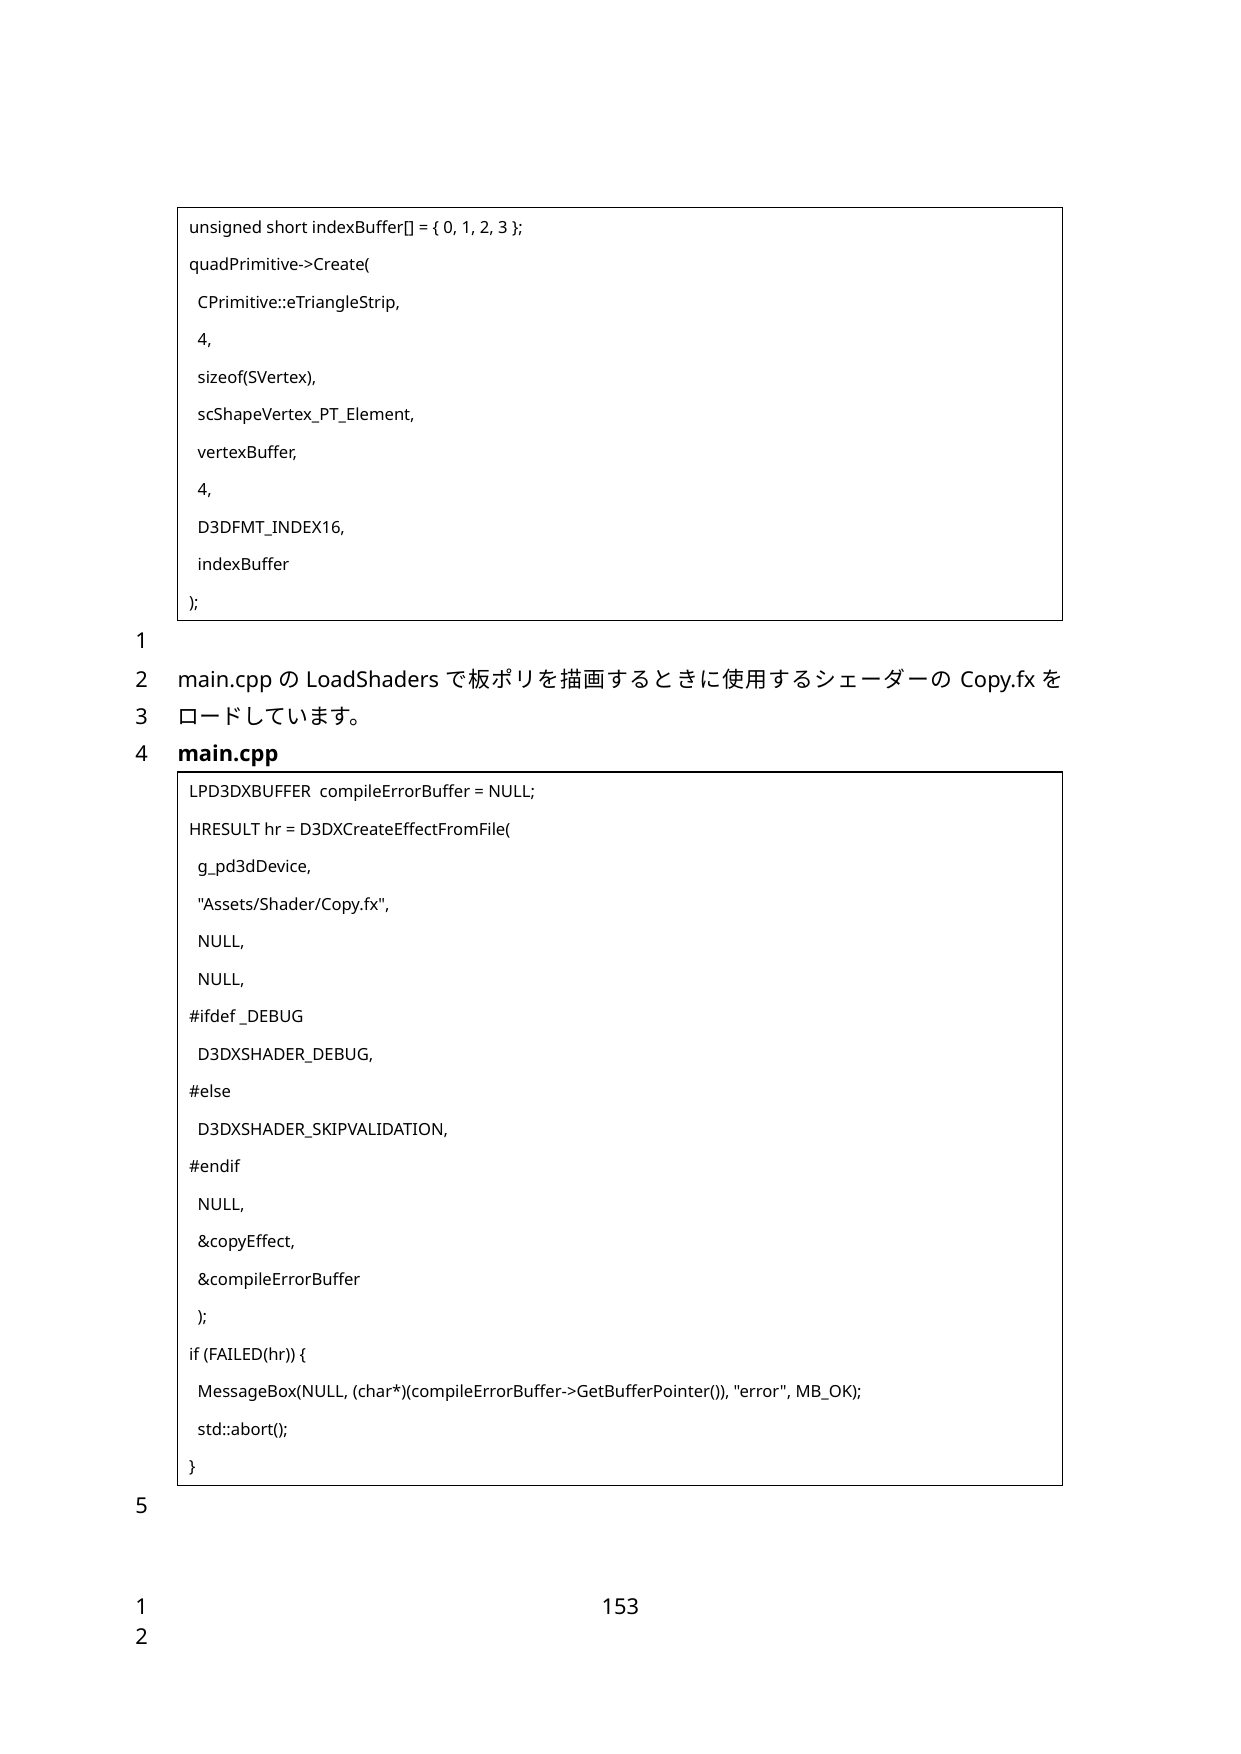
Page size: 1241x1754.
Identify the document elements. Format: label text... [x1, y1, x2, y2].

table_header LPD3DXBUFFER compileErrorBuffer = NULL; HRESULT hr = D3DXCreateEffectFromFile( g_pd3dDevice, "Assets/Shader/Copy.fx", NULL, NULL, #ifdef _DEBUG D3DXSHADER_DEBUG, #else D3DXSHADER_SKIPVALIDATION, #endif NULL, &copyEffect, &compileErrorBuffer ); if (FAILED(hr)) { MessageBox(NULL, (char*)(compileErrorBuffer->GetBufferPointer()), "error", MB_OK); std::abort(); } [178, 773, 1062, 1485]
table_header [178, 208, 1062, 620]
text main.cpp [177, 734, 1063, 771]
text main.cppのLoadShadersで板ポリを描画するときに使用するシェーダーのCopy.fxをロードしています。 [177, 659, 1063, 734]
